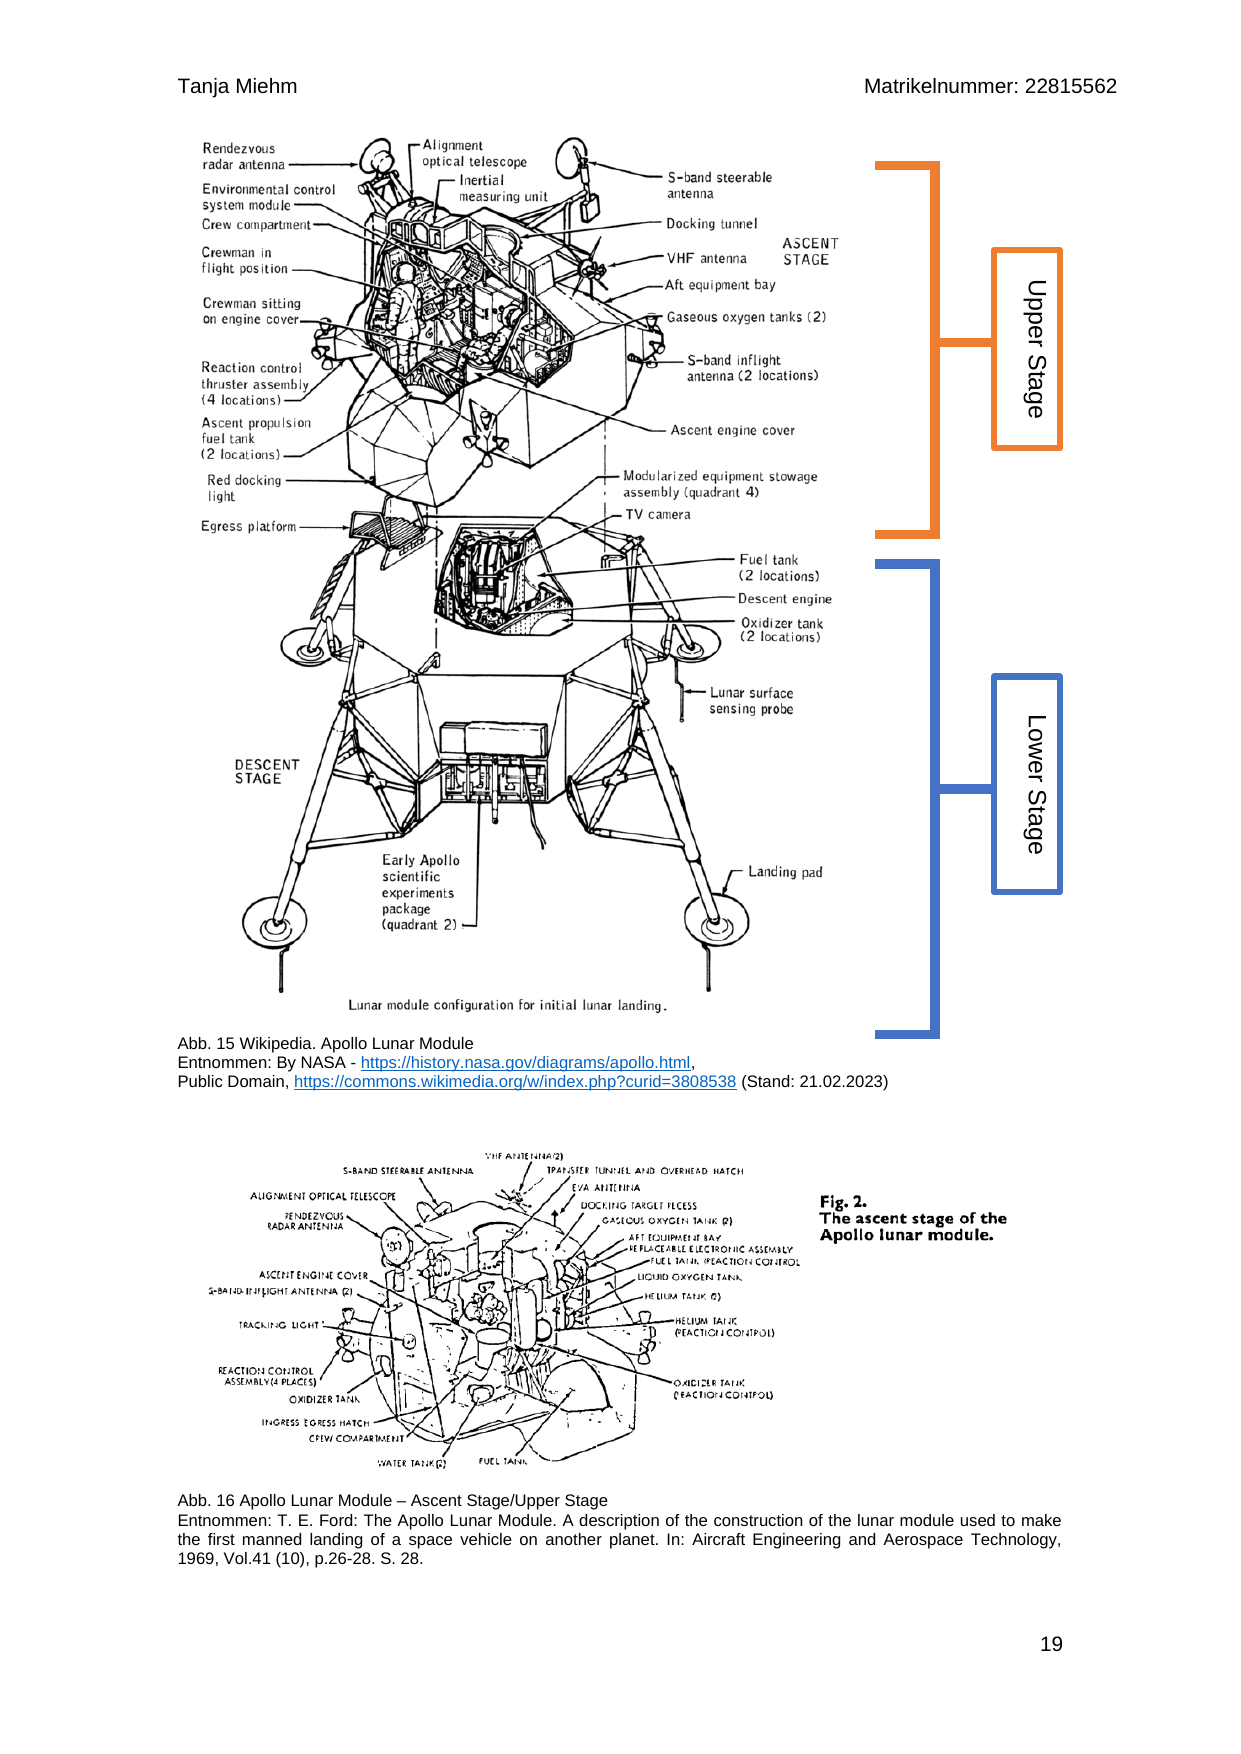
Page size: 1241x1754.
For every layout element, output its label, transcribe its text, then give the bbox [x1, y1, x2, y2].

text Abb. 15 Wikipedia. Apollo Lunar Module [177, 1034, 1063, 1053]
text Public Domain, https://commons.wikimedia.org/w/index.php?curid=3808538 (Stand: 21.02.2023) [177, 1072, 1063, 1091]
text Abb. 16 Apollo Lunar Module – Ascent Stage/Upper Stage [177, 1491, 1063, 1510]
text Entnommen: T. E. Ford: The Apollo Lunar Module. A description of the construction of the lunar module used to make the first manned landing of a space vehicle on another planet. In: Aircraft Engineering and Aerospace Technology, 1969, Vol.41 (10), p.26-28. S. 28. [177, 1510, 1063, 1568]
picture [177, 121, 851, 1026]
picture [177, 1127, 1016, 1480]
text Entnommen: By NASA - https://history.nasa.gov/diagrams/apollo.html, [177, 1053, 1063, 1072]
